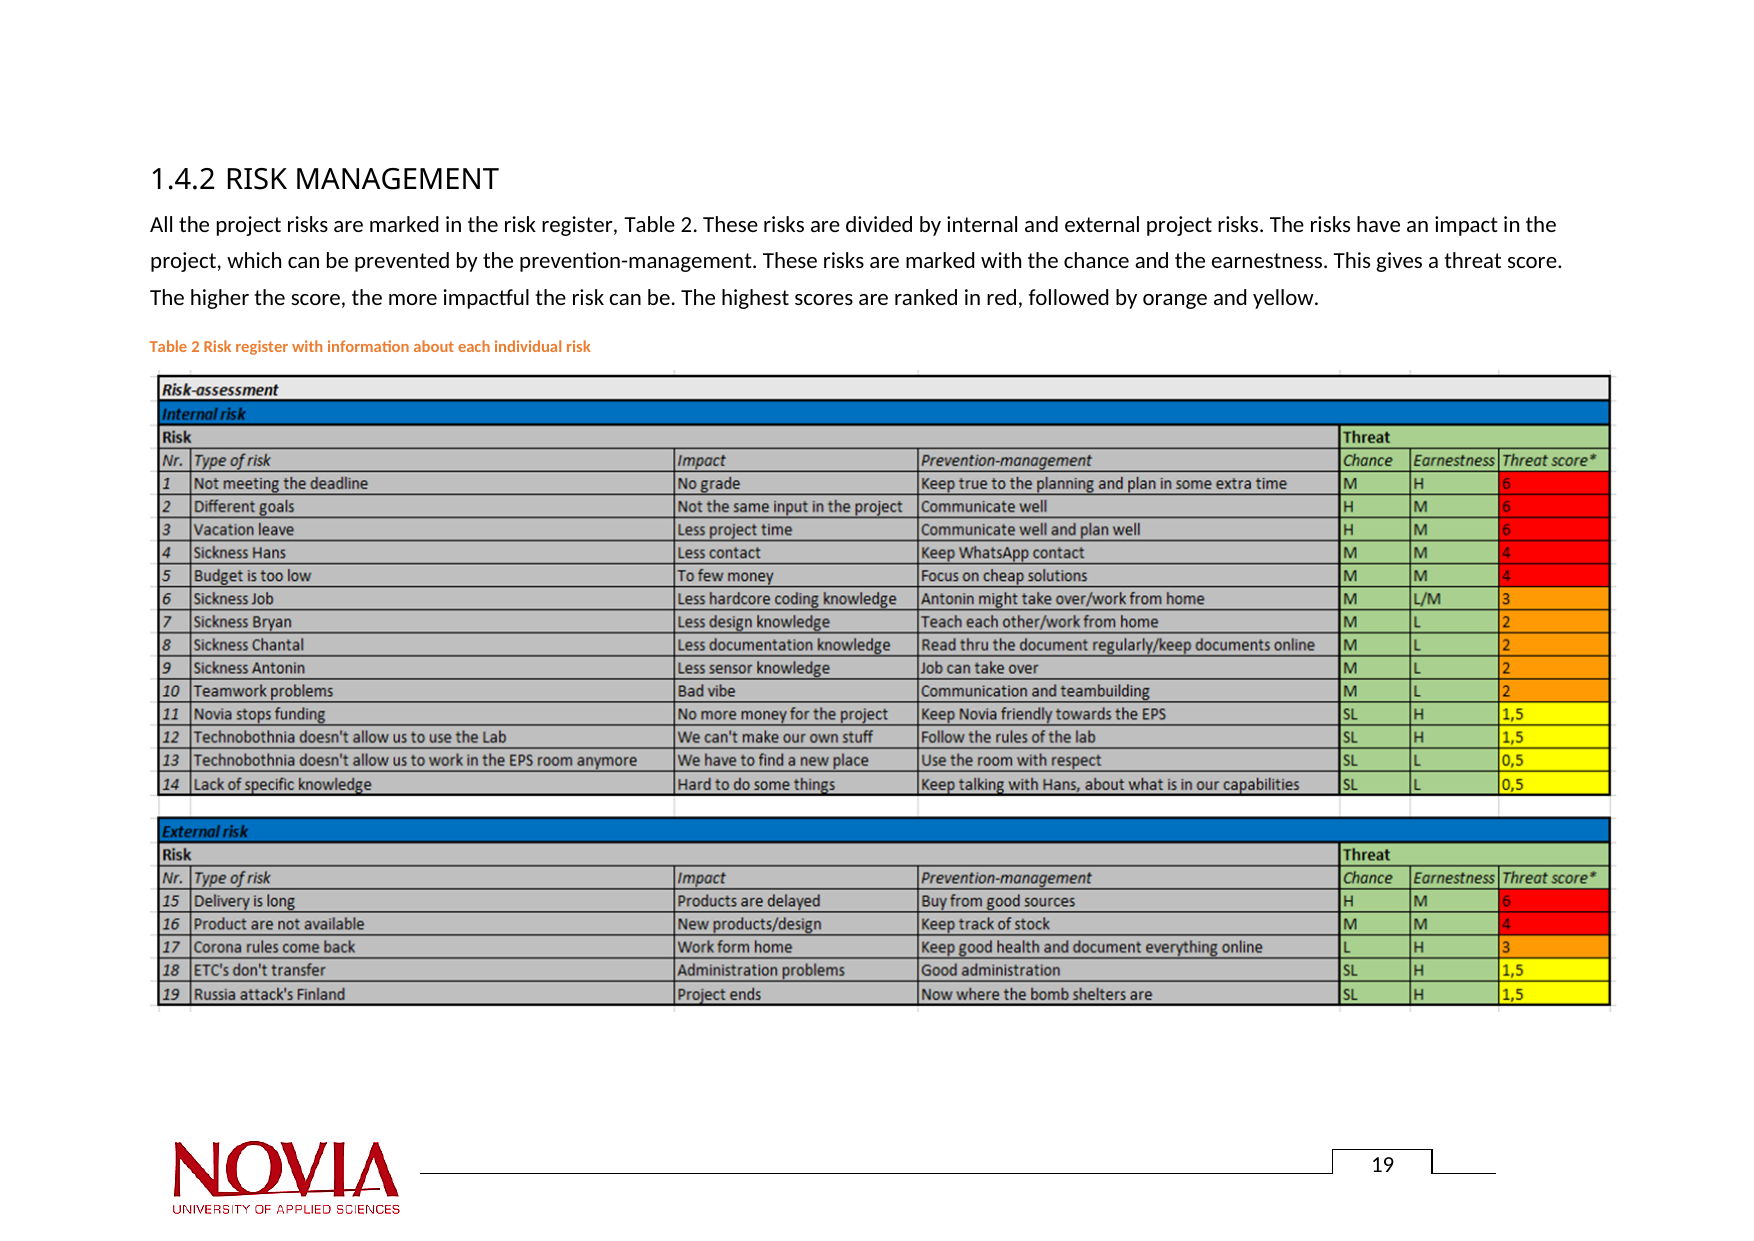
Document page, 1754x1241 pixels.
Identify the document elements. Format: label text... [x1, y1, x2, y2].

text All the project risks are marked in the risk register, Table 2. These risks are divided by internal and external project risks. The risks have an impact in the project, which can be prevented by the prevention-management. These risks are marked with the chance and the earnestness. This gives a threat score. The higher the score, the more impactful the risk can be. The highest scores are ranked in red, followed by orange and yellow. [150, 210, 1604, 311]
subtitle Risk management [150, 158, 1604, 198]
picture [150, 370, 1617, 1012]
picture [150, 1127, 420, 1225]
